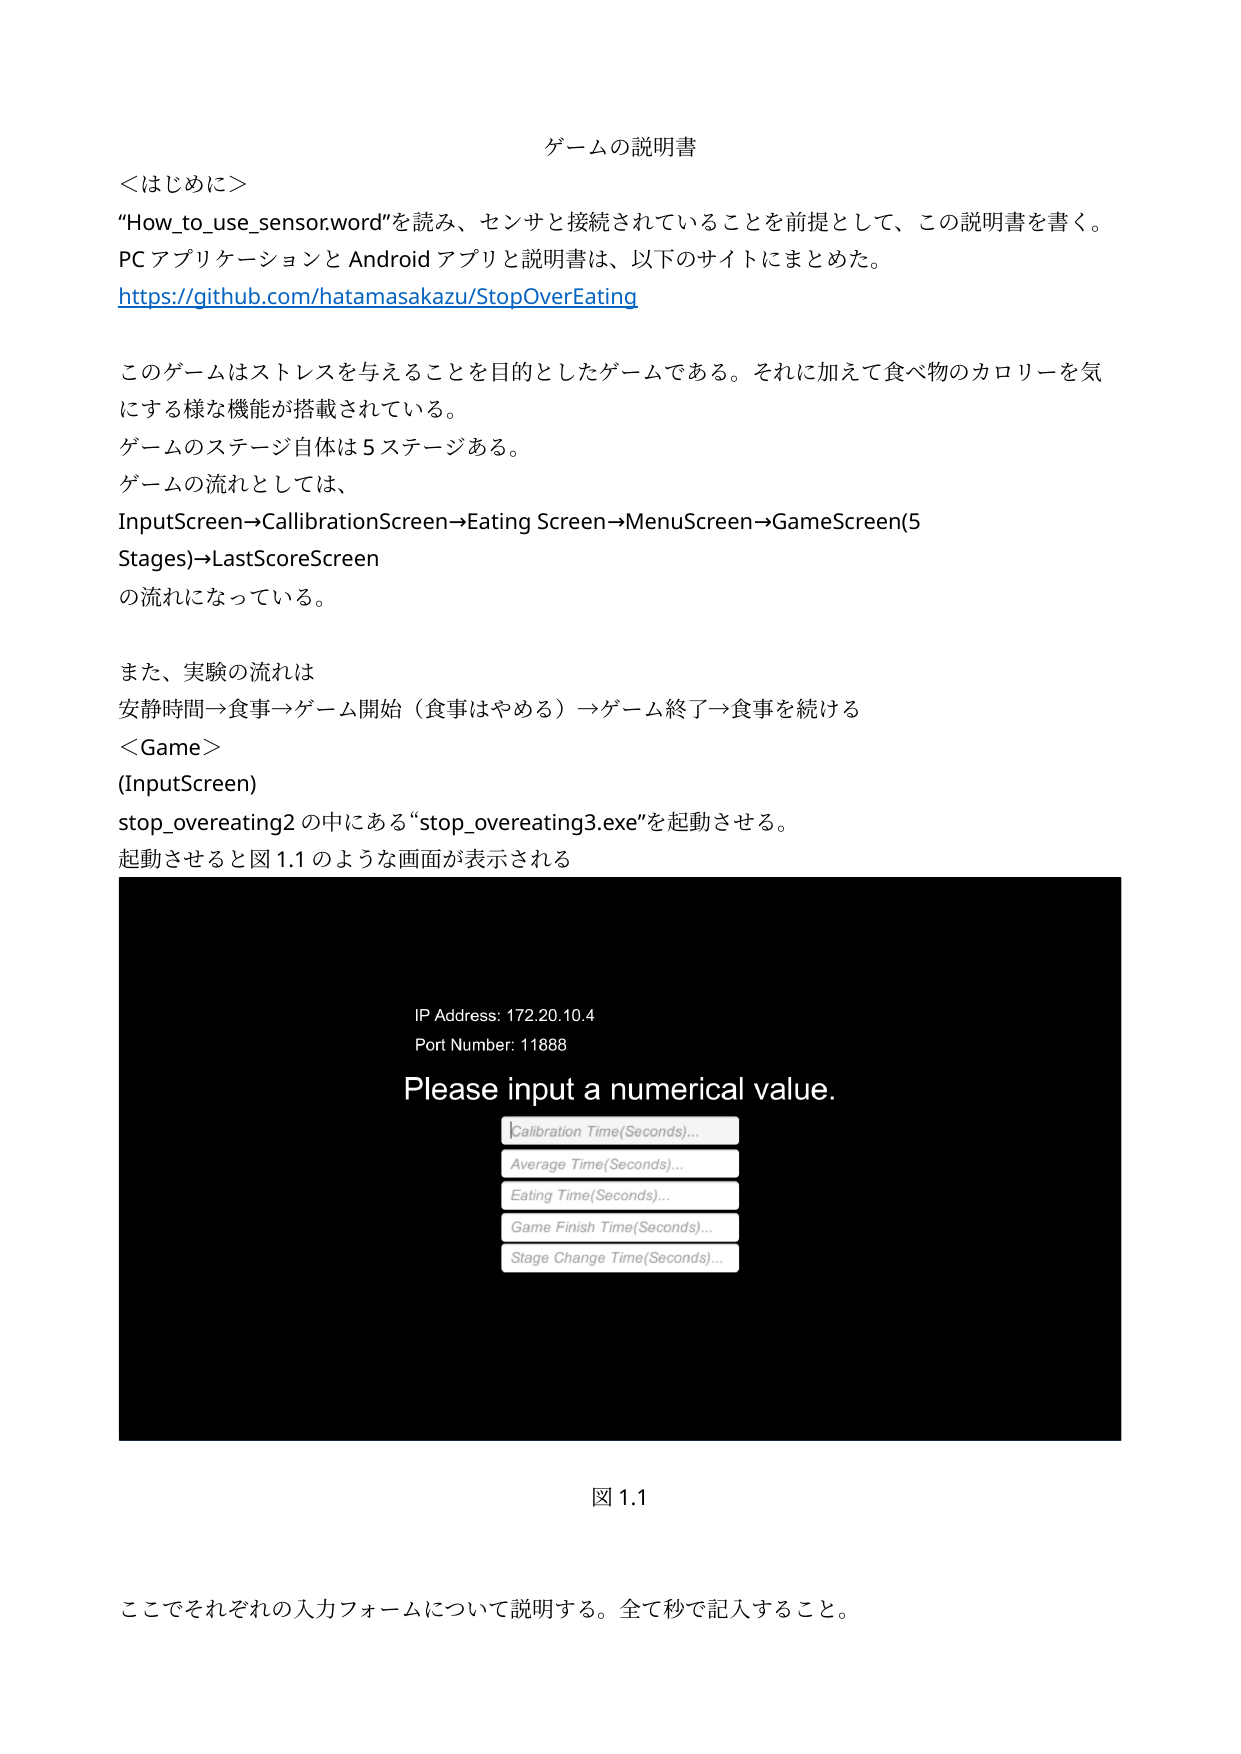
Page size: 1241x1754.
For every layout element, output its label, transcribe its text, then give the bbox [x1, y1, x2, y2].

text ゲームの流れとしては、 [118, 464, 1122, 502]
text また、実験の流れは [118, 652, 1122, 689]
text “How_to_use_sensor.word”を読み、センサと接続されていることを前提として、この説明書を書く。 [118, 202, 1122, 239]
text ゲームの説明書 [118, 127, 1122, 164]
text 安静時間→食事→ゲーム開始（食事はやめる）→ゲーム終了→食事を続ける [118, 689, 1122, 727]
text このゲームはストレスを与えることを目的としたゲームである。それに加えて食べ物のカロリーを気にする様な機能が搭載されている。 [118, 352, 1122, 427]
text InputScreen→CallibrationScreen→Eating Screen→MenuScreen→GameScreen(5 Stages)→LastScoreScreen [118, 502, 1122, 577]
text ＜Game＞ [118, 727, 1122, 764]
text ゲームのステージ自体は5ステージある。 [118, 427, 1122, 464]
text の流れになっている。 [118, 577, 1122, 614]
text (InputScreen) [118, 764, 1122, 802]
text 起動させると図1.1のような画面が表示される [118, 839, 1122, 877]
text ＜はじめに＞ [118, 164, 1122, 202]
picture [118, 877, 1122, 1441]
text ここでそれぞれの入力フォームについて説明する。全て秒で記入すること。 [118, 1589, 1122, 1627]
text https://github.com/hatamasakazu/StopOverEating [118, 277, 1122, 314]
text 図1.1 [118, 1477, 1122, 1514]
text stop_overeating2の中にある“stop_overeating3.exe”を起動させる。 [118, 802, 1122, 839]
text PCアプリケーションとAndroidアプリと説明書は、以下のサイトにまとめた。 [118, 239, 1122, 277]
